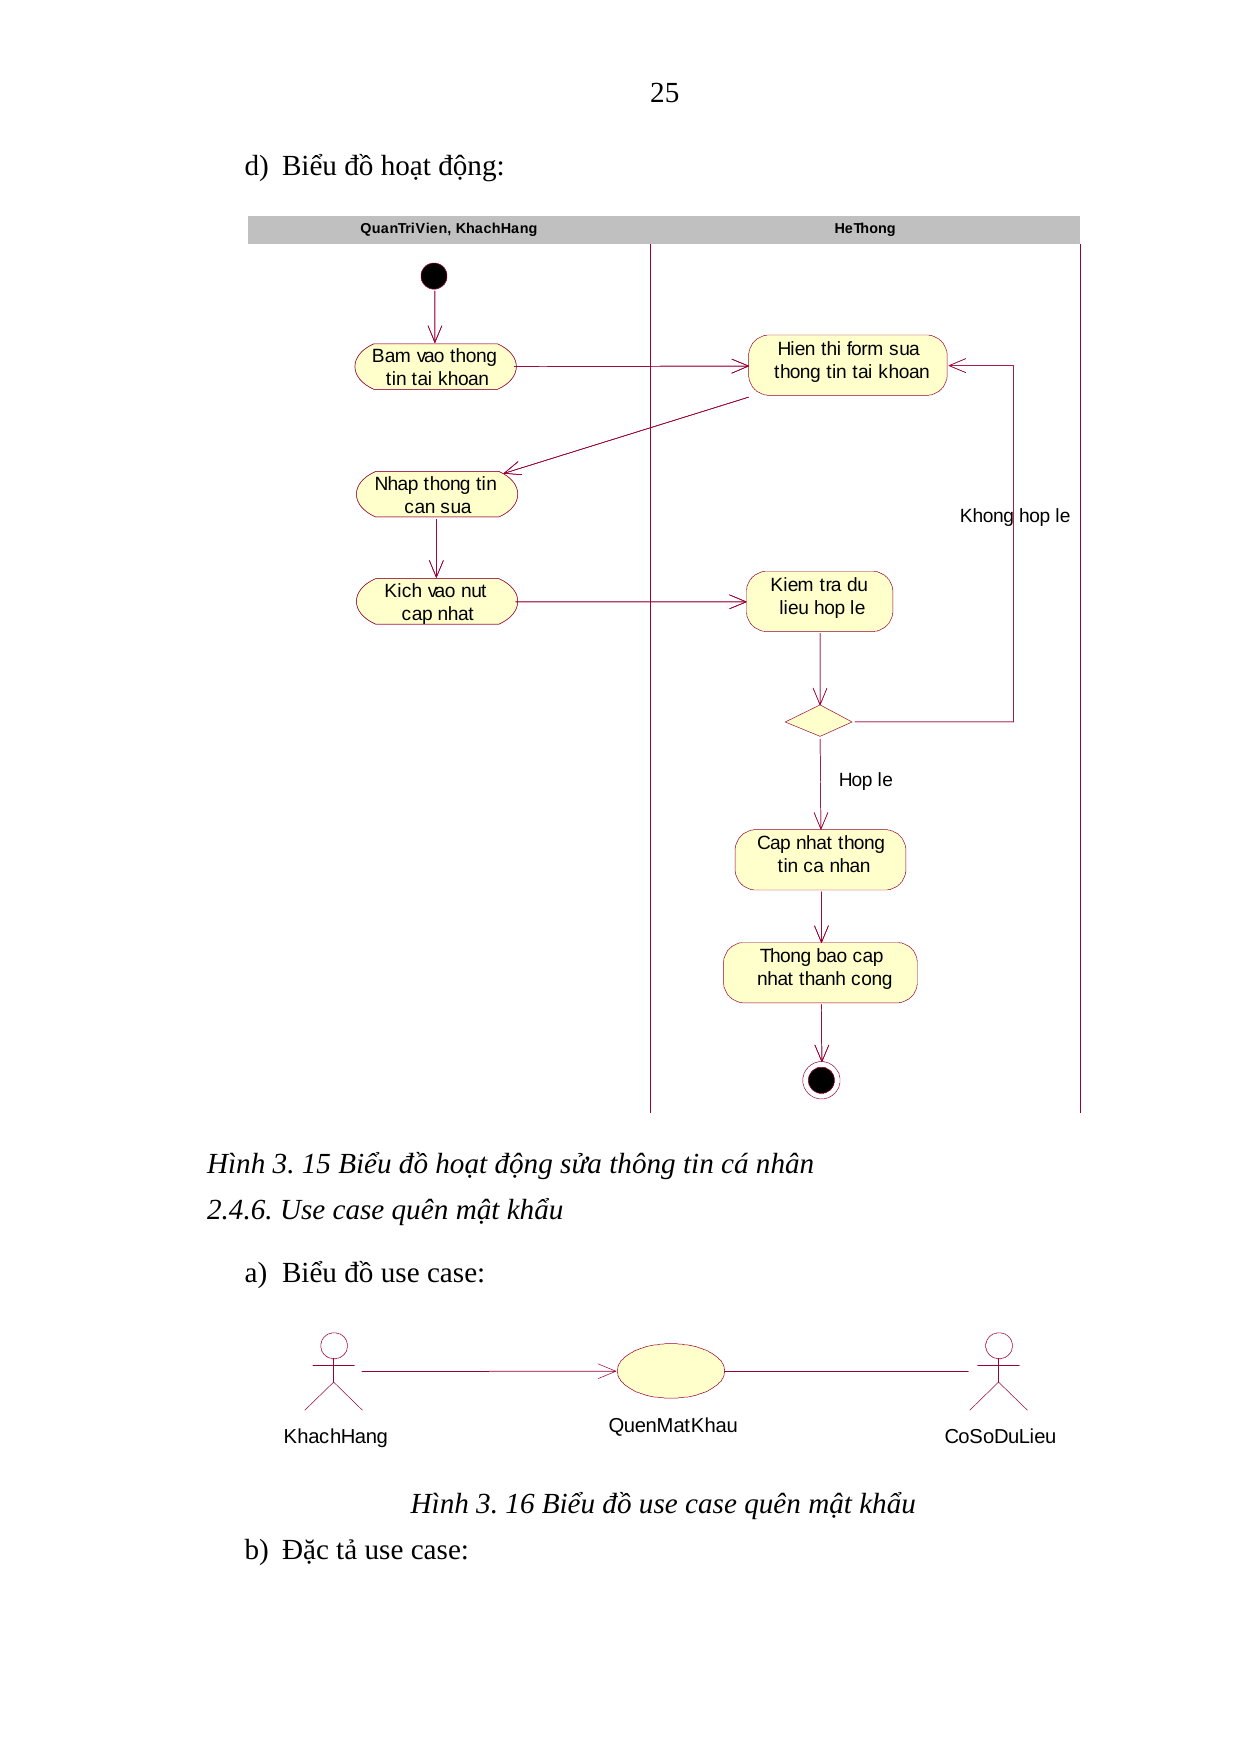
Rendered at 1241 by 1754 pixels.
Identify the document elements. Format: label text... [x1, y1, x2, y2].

text Hình 3. 15 Biểu đồ hoạt động sửa thông tin cá nhân [207, 215, 1122, 1180]
list Biểu đồ use case: [244, 1255, 1122, 1289]
list Đặc tả use case: [244, 1532, 1122, 1566]
text Hình 3. 16 Biểu đồ use case quên mật khẩu [207, 1322, 1122, 1520]
subtitle Use case quên mật khẩu [207, 1192, 1122, 1226]
list Biểu đồ hoạt động: [244, 148, 1122, 181]
